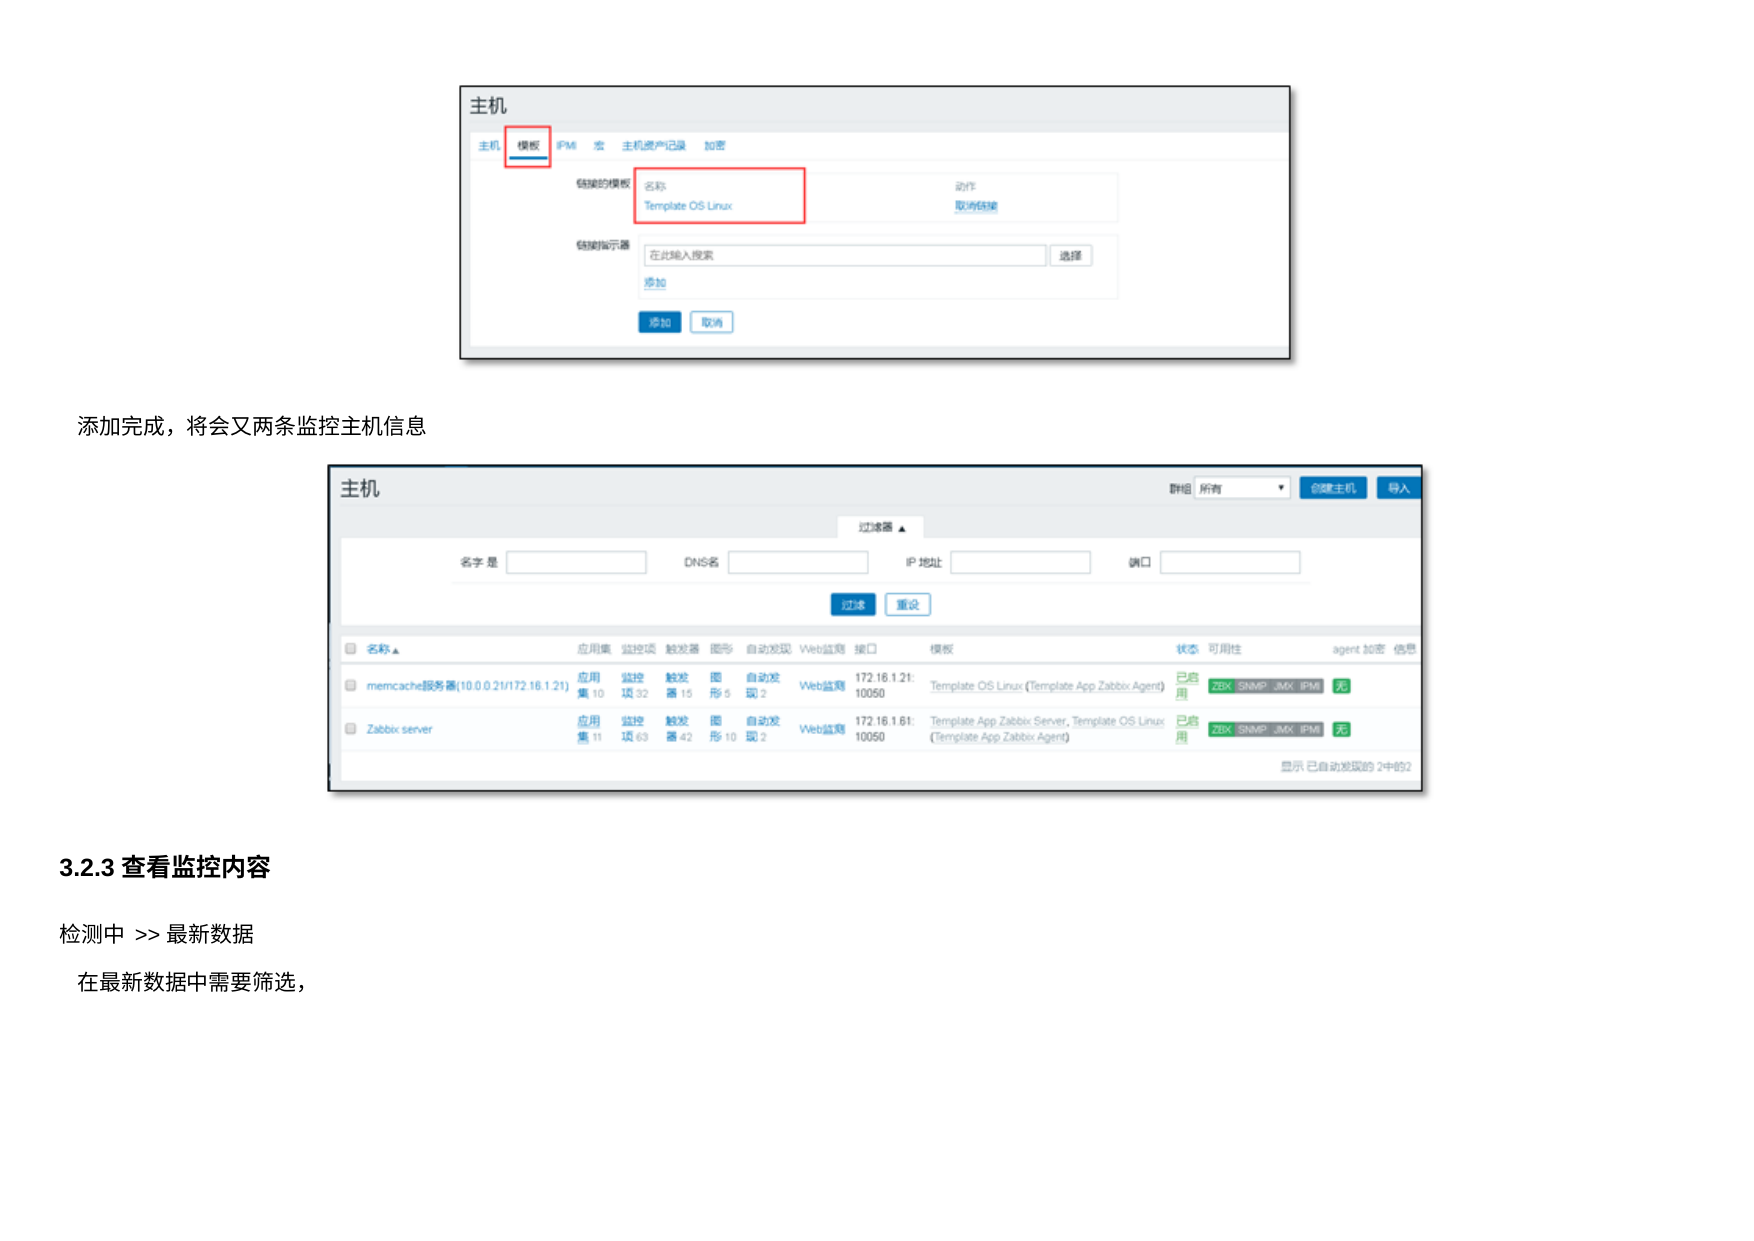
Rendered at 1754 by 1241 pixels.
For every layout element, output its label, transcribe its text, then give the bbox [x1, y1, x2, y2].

text 3.2.3 查看监控内容 [59, 833, 1695, 898]
text 检测中 >> 最新数据 [59, 916, 1695, 949]
picture [455, 82, 1305, 374]
text 在最新数据中需要筛选， [59, 964, 1695, 997]
text 添加完成，将会又两条监控主机信息 [59, 408, 1695, 441]
picture [323, 460, 1437, 806]
